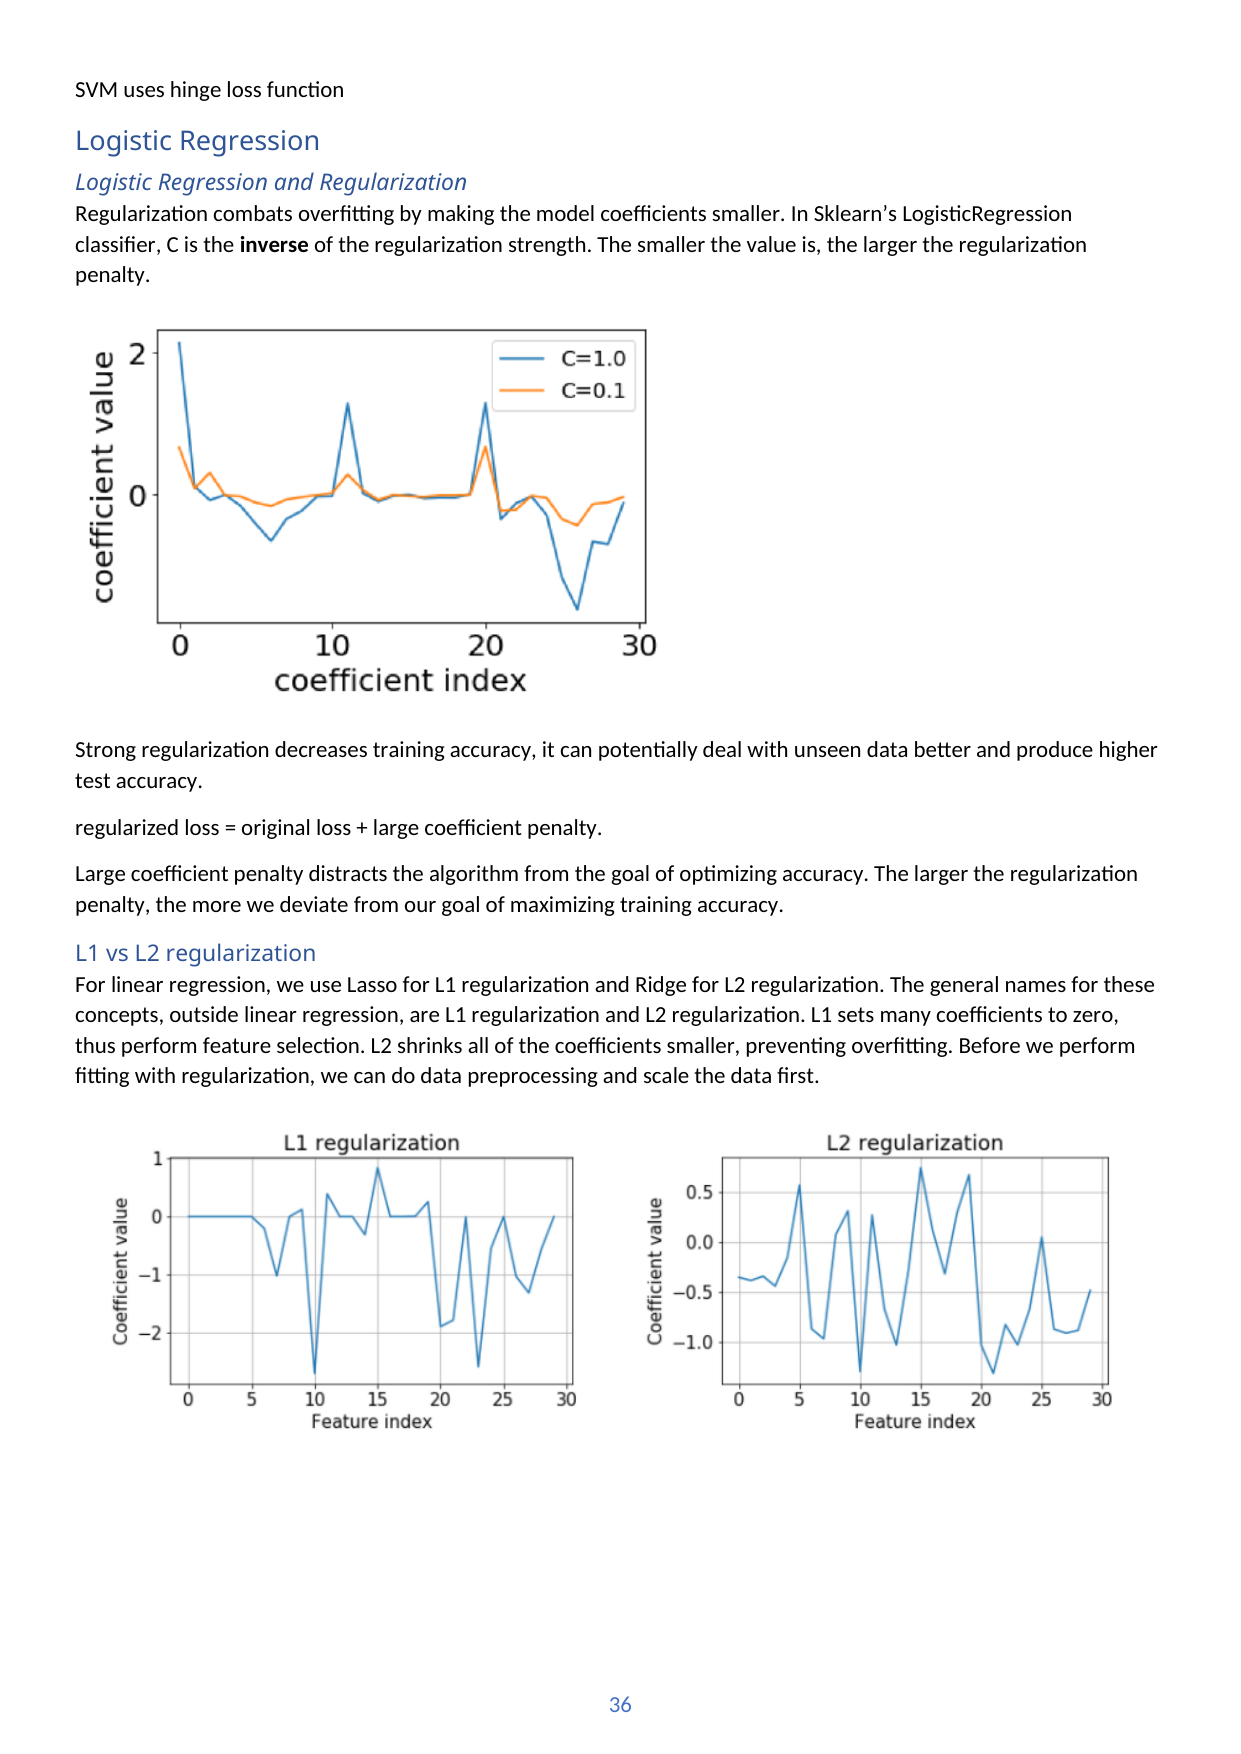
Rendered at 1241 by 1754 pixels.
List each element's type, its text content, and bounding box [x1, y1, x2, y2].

text Large coefficient penalty distracts the algorithm from the goal of optimizing accuracy. The larger the regularization penalty, the more we deviate from our goal of maximizing training accuracy. [75, 859, 1165, 918]
text regularized loss = original loss + large coefficient penalty. [75, 813, 1165, 841]
subtitle L1 vs L2 regularization [75, 937, 1165, 968]
text Strong regularization decreases training accuracy, it can potentially deal with unseen data better and produce higher test accuracy. [75, 736, 1165, 794]
text For linear regression, we use Lasso for L1 regularization and Ridge for L2 regularization. The general names for these concepts, outside linear regression, are L1 regularization and L2 regularization. L1 sets many coefficients to zero, thus perform feature selection. L2 shrinks all of the coefficients smaller, preventing overfitting. Before we perform fitting with regularization, we can do data preprocessing and scale the data first. [75, 970, 1165, 1089]
text Regularization combats overfitting by making the model coefficients smaller. In Sklearn’s LogisticRegression classifier, C is the inverse of the regularization strength. The smaller the value is, the larger the regularization penalty. [75, 199, 1165, 288]
subtitle Logistic Regression and Regularization [75, 166, 1165, 197]
subtitle Logistic Regression [75, 122, 1165, 159]
picture [75, 306, 674, 717]
text SVM uses hinge loss function [75, 75, 1165, 103]
picture [75, 1107, 1166, 1463]
